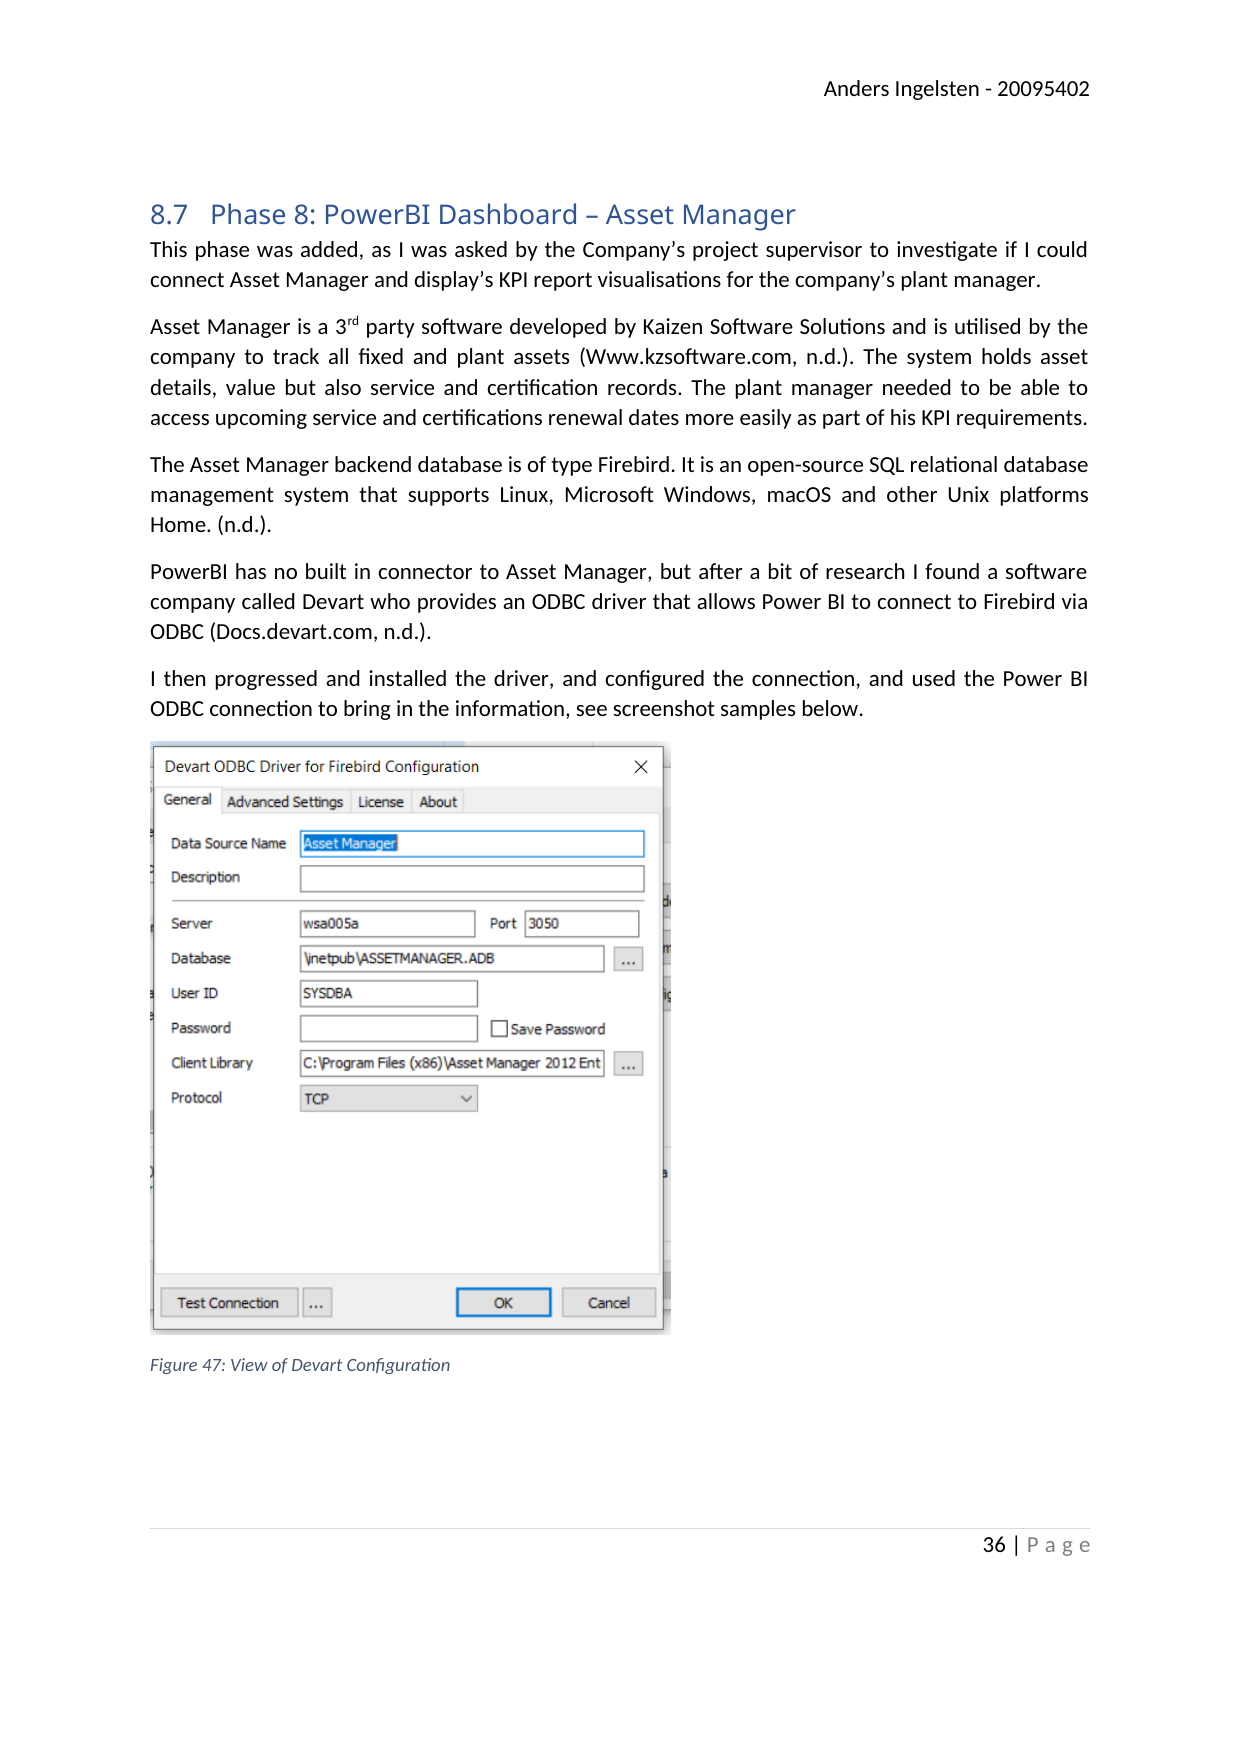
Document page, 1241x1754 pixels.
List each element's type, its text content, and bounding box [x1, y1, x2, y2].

text PowerBI has no built in connector to Asset Manager, but after a bit of research I found a software company called Devart who provides an ODBC driver that allows Power BI to connect to Firebird via ODBC (Docs.devart.com, n.d.). [150, 557, 1090, 646]
text The Asset Manager backend database is of type Firebird. It is an open-source SQL relational database management system that supports Linux, Microsoft Windows, macOS and other Unix platforms Home. (n.d.). [150, 450, 1090, 538]
text Figure 47: View of Devart Configuration [150, 1353, 1090, 1376]
text I then progressed and installed the driver, and configured the connection, and used the Power BI ODBC connection to bring in the information, see screenshot samples below. [150, 664, 1090, 723]
picture [150, 741, 671, 1335]
subtitle Phase 8: PowerBI Dashboard – Asset Manager [150, 195, 1090, 232]
text This phase was added, as I was asked by the Company’s project supervisor to investigate if I could connect Asset Manager and display’s KPI report visualisations for the company’s plant manager. [150, 235, 1090, 293]
text Asset Manager is a 3rd party software developed by Kaizen Software Solutions and is utilised by the company to track all fixed and plant assets (Www.kzsoftware.com, n.d.). The system holds asset details, value but also service and certification records. The plant manager needed to be able to access upcoming service and certifications renewal dates more easily as part of his KPI requirements. [150, 312, 1090, 431]
